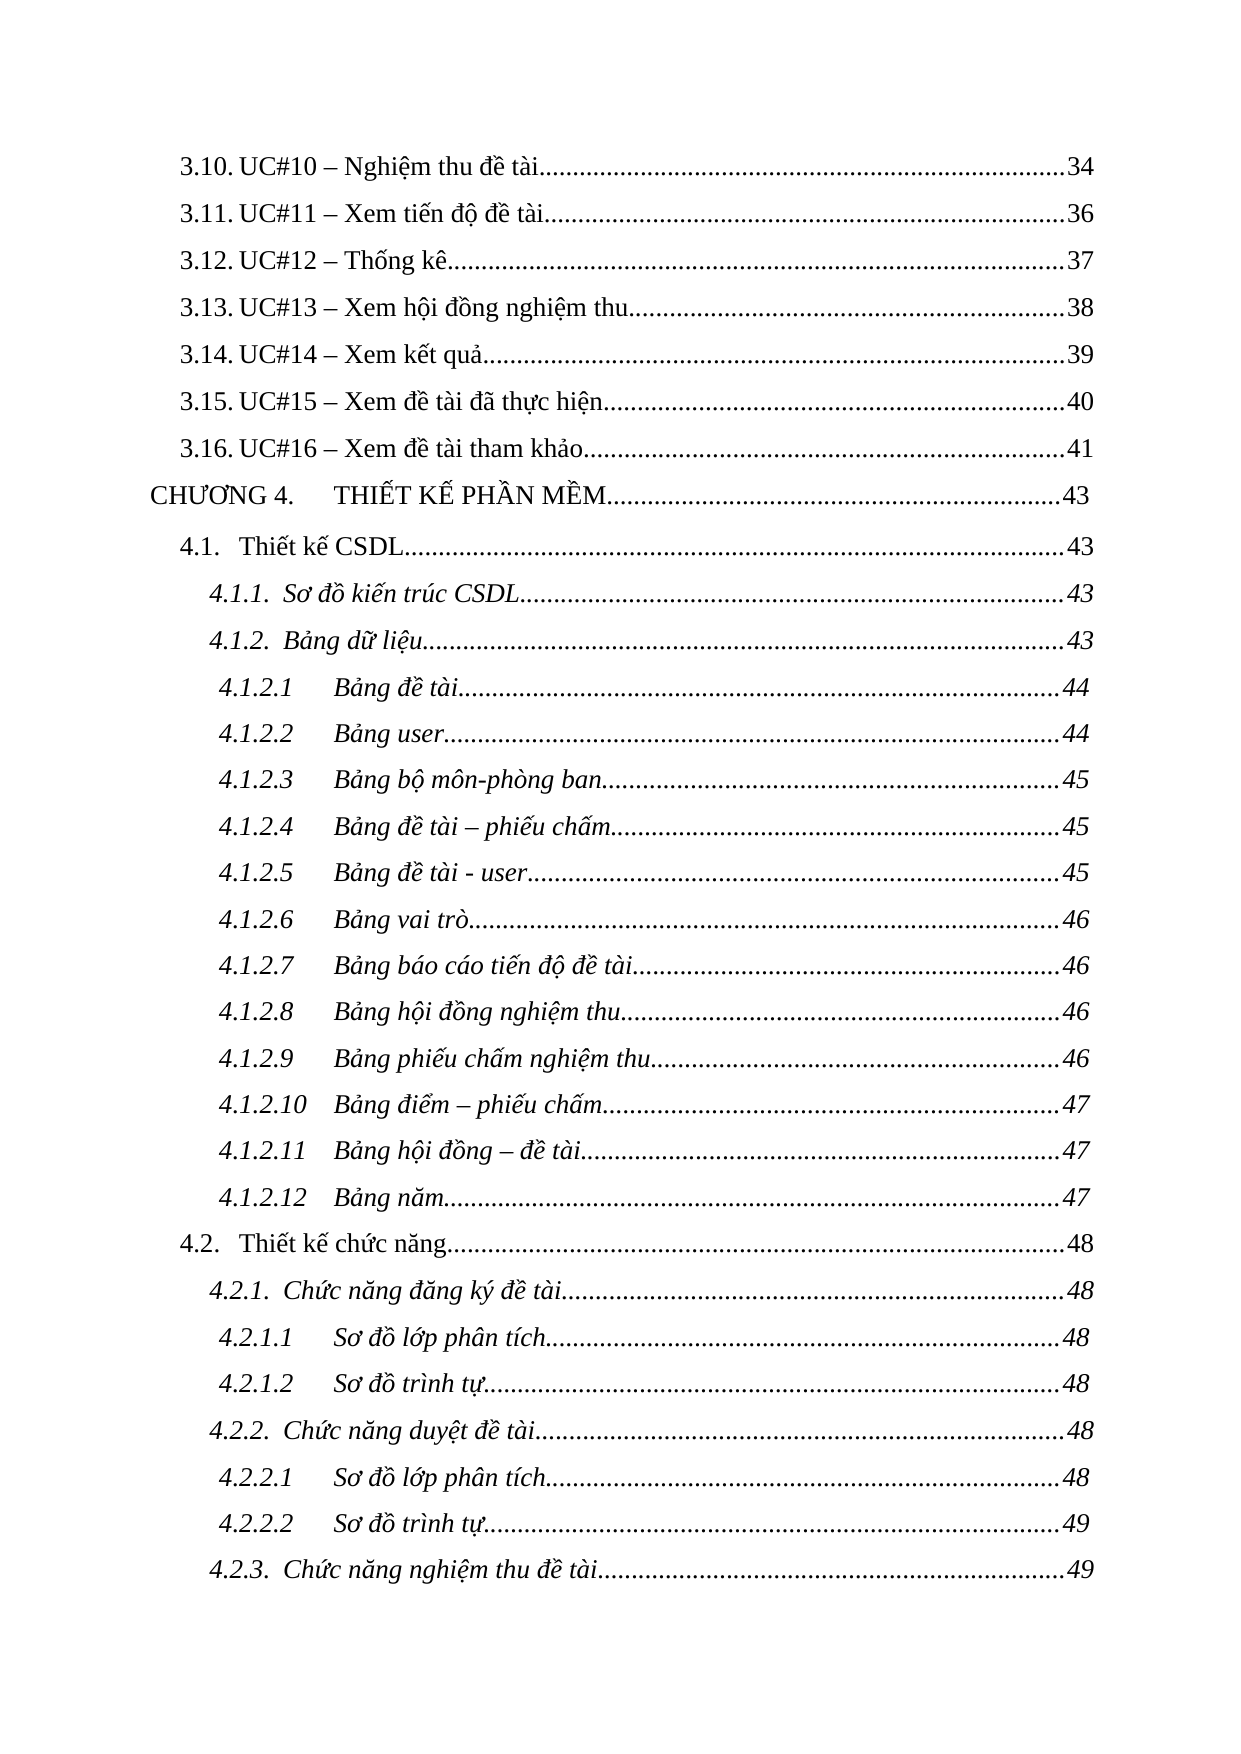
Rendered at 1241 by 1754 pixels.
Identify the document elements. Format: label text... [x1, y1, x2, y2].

text 4.1.2.4 Bảng đề tài – phiếu chấm 45 [219, 810, 1090, 841]
text 4.2. Thiết kế chức năng 48 [179, 1227, 1090, 1258]
text 3.15. UC#15 – Xem đề tài đã thực hiện 40 [179, 385, 1090, 416]
text 3.13. UC#13 – Xem hội đồng nghiệm thu 38 [179, 291, 1090, 322]
text 4.2.1.1 Sơ đồ lớp phân tích 48 [219, 1321, 1090, 1352]
text 4.2.2.2 Sơ đồ trình tự 49 [219, 1507, 1090, 1538]
text 3.14. UC#14 – Xem kết quả 39 [179, 338, 1090, 369]
text 3.10. UC#10 – Nghiệm thu đề tài 34 [179, 150, 1090, 181]
text 4.1.2.7 Bảng báo cáo tiến độ đề tài 46 [219, 949, 1090, 980]
text 3.16. UC#16 – Xem đề tài tham khảo 41 [179, 432, 1090, 463]
text 4.1.1. Sơ đồ kiến trúc CSDL 43 [209, 577, 1090, 608]
text 4.2.3. Chức năng nghiệm thu đề tài 49 [209, 1553, 1090, 1585]
text 4.2.1. Chức năng đăng ký đề tài 48 [209, 1274, 1090, 1305]
text 4.2.2. Chức năng duyệt đề tài 48 [209, 1414, 1090, 1445]
text 4.1.2.2 Bảng user 44 [219, 717, 1090, 748]
text 4.2.2.1 Sơ đồ lớp phân tích 48 [219, 1461, 1090, 1492]
text CHƯƠNG 4. Thiết kế phần mềm 43 [150, 479, 1090, 510]
text 4.1.2.11 Bảng hội đồng – đề tài 47 [219, 1134, 1090, 1166]
text 4.1.2.6 Bảng vai trò 46 [219, 903, 1090, 934]
text 4.2.1.2 Sơ đồ trình tự 48 [219, 1367, 1090, 1399]
text 4.1.2.5 Bảng đề tài - user 45 [219, 856, 1090, 887]
text 4.1.2.8 Bảng hội đồng nghiệm thu 46 [219, 995, 1090, 1027]
text 3.12. UC#12 – Thống kê 37 [179, 244, 1090, 275]
text 3.11. UC#11 – Xem tiến độ đề tài 36 [179, 197, 1090, 228]
text 4.1.2. Bảng dữ liệu 43 [209, 624, 1090, 655]
text 4.1.2.3 Bảng bộ môn-phòng ban 45 [219, 764, 1090, 795]
text 4.1. Thiết kế CSDL 43 [179, 530, 1090, 561]
text 4.1.2.9 Bảng phiếu chấm nghiệm thu 46 [219, 1042, 1090, 1073]
text 4.1.2.12 Bảng năm 47 [219, 1181, 1090, 1212]
text 4.1.2.10 Bảng điểm – phiếu chấm 47 [219, 1088, 1090, 1119]
text 4.1.2.1 Bảng đề tài 44 [219, 671, 1090, 702]
